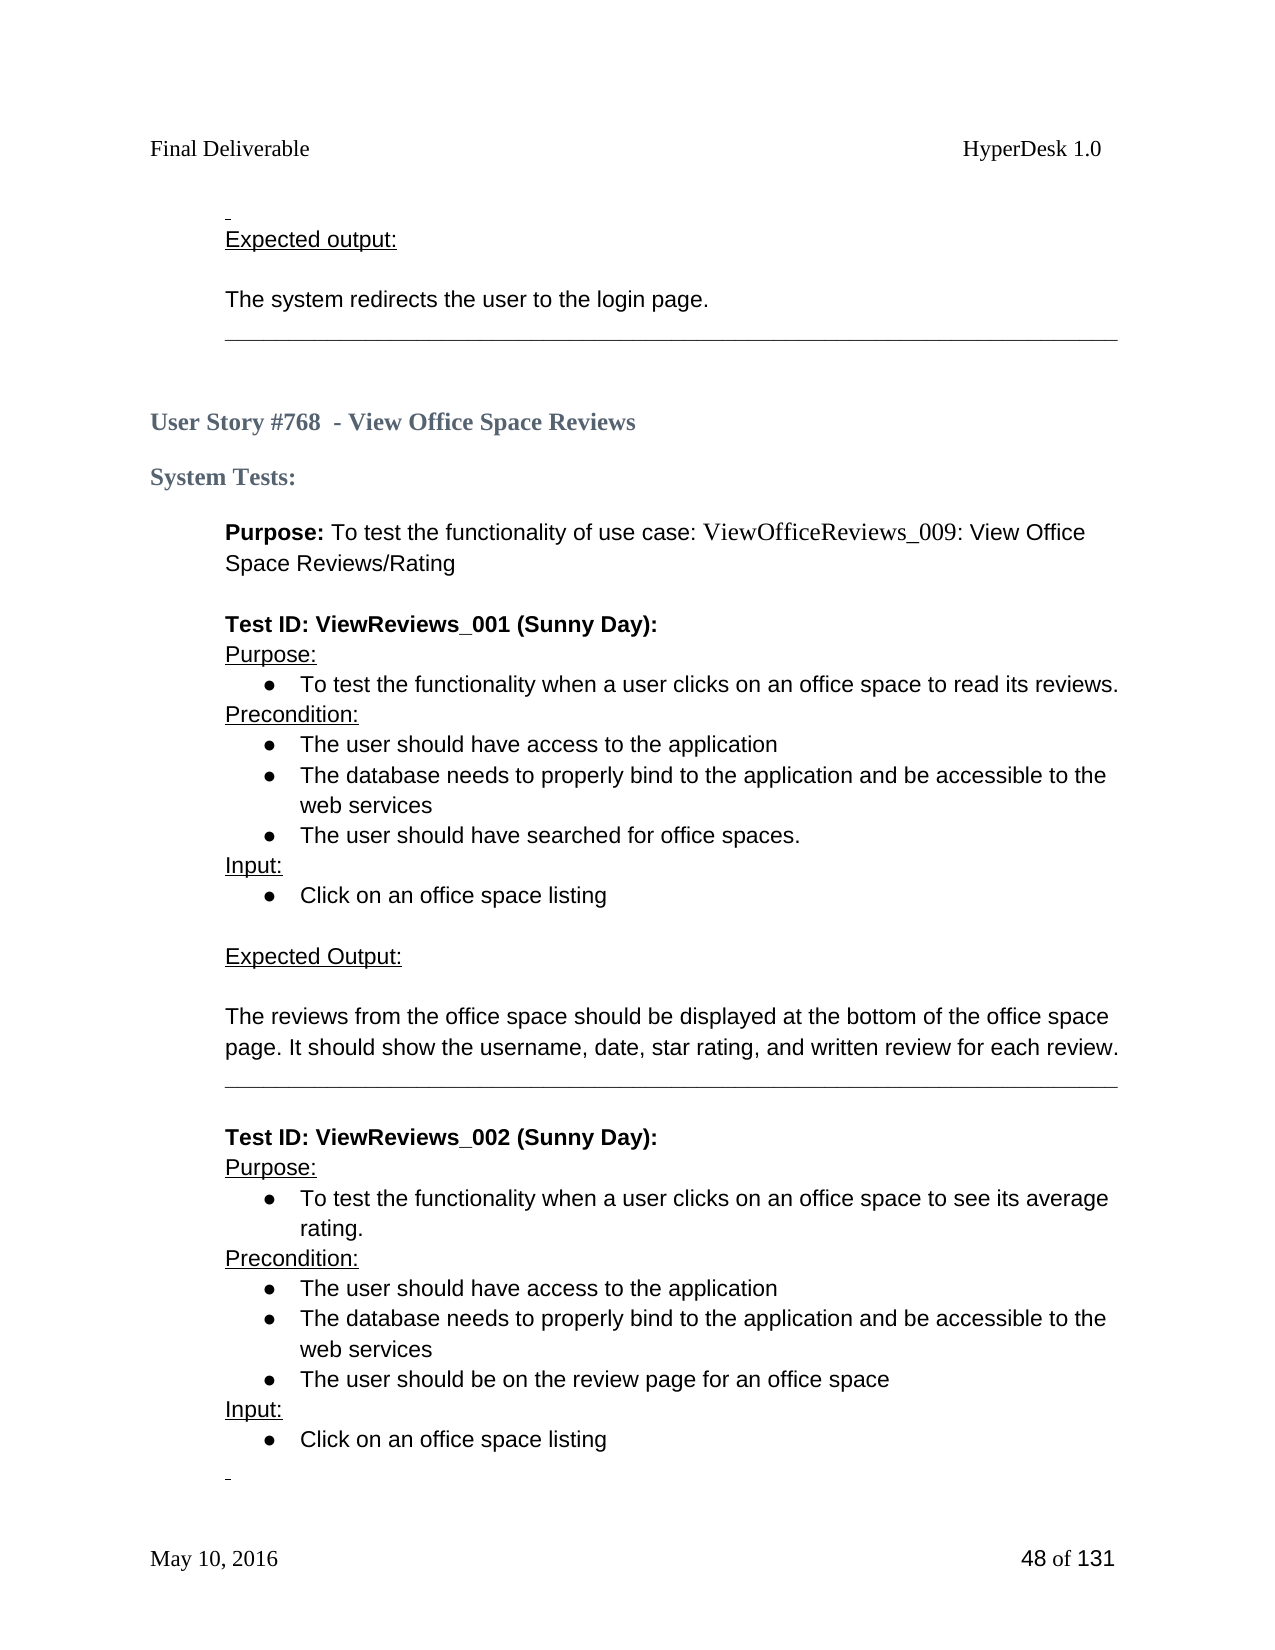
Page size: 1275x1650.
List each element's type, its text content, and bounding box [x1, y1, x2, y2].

text Expected Output: [225, 943, 1125, 969]
list To test the functionality when a user clicks on an office space to see its average rating. [262, 1184, 1125, 1241]
text Precondition: [225, 1245, 1125, 1271]
list The user should be on the review page for an office space [262, 1366, 1125, 1392]
list The user should have searched for office spaces. [262, 822, 1125, 848]
list Click on an office space listing [262, 1426, 1125, 1452]
text Test ID: ViewReviews_001 (Sunny Day): [225, 611, 1125, 637]
text Purpose: [225, 1154, 1125, 1181]
text User Story #768 - View Office Space Reviews [150, 407, 1125, 436]
text Expected output: [225, 226, 1125, 252]
text ______________________________________________________________________ [225, 317, 1125, 343]
list The user should have access to the application [262, 731, 1125, 758]
text Precondition: [225, 701, 1125, 727]
text The reviews from the office space should be displayed at the bottom of the office space page. It should show the username, date, star rating, and written review for each review. [225, 1003, 1125, 1060]
text System Tests: [150, 462, 1125, 491]
text Input: [225, 852, 1125, 878]
list The database needs to properly bind to the application and be accessible to the web services [262, 1305, 1125, 1362]
text Purpose: To test the functionality of use case: ViewOfficeReviews_009: View Office Space Reviews/Rating [225, 517, 1125, 576]
list The user should have access to the application [262, 1275, 1125, 1301]
text The system redirects the user to the login page. [225, 286, 1125, 313]
list To test the functionality when a user clicks on an office space to read its reviews. [262, 671, 1125, 697]
text Purpose: [225, 641, 1125, 667]
list Click on an office space listing [262, 882, 1125, 909]
text ______________________________________________________________________ [150, 1064, 1125, 1090]
text Input: [225, 1396, 1125, 1422]
list The database needs to properly bind to the application and be accessible to the web services [262, 762, 1125, 818]
text Test ID: ViewReviews_002 (Sunny Day): [225, 1124, 1125, 1150]
